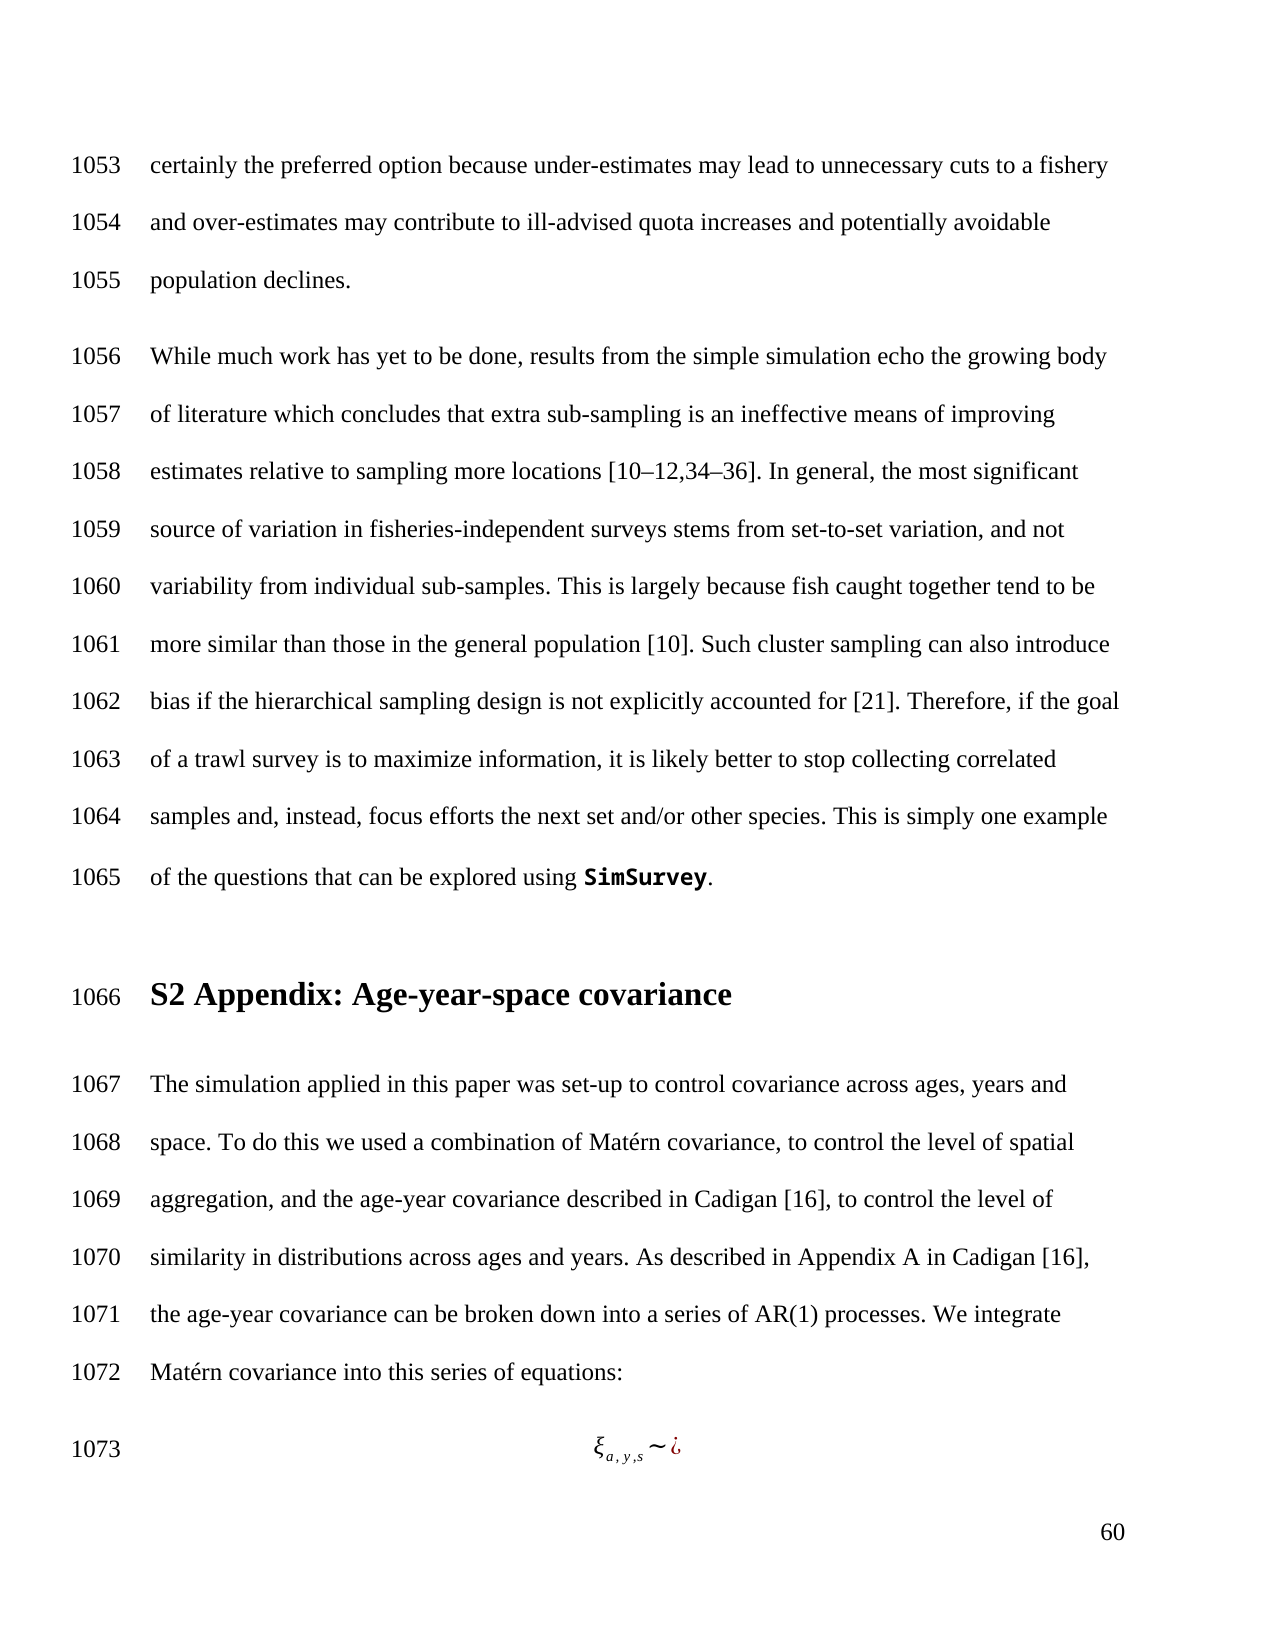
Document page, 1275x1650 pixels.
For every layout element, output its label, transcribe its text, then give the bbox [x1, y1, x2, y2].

subtitle S2 Appendix: Age-year-space covariance [150, 974, 1125, 1012]
text The simulation applied in this paper was set-up to control covariance across ages, years and space. To do this we used a combination of Matérn covariance, to control the level of spatial aggregation, and the age-year covariance described in Cadigan [16], to control the level of similarity in distributions across ages and years. As described in Appendix A in Cadigan [16], the age-year covariance can be broken down into a series of AR(1) processes. We integrate Matérn covariance into this series of equations: [150, 1069, 1125, 1385]
text While much work has yet to be done, results from the simple simulation echo the growing body of literature which concludes that extra sub-sampling is an ineffective means of improving estimates relative to sampling more locations [10–12,34–36]. In general, the most significant source of variation in fisheries-independent surveys stems from set-to-set variation, and not variability from individual sub-samples. This is largely because fish caught together tend to be more similar than those in the general population [10]. Such cluster sampling can also introduce bias if the hierarchical sampling design is not explicitly accounted for [21]. Therefore, if the goal of a trawl survey is to maximize information, it is likely better to stop collecting correlated samples and, instead, focus efforts the next set and/or other species. This is simply one example of the questions that can be explored using SimSurvey. [150, 341, 1125, 892]
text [150, 150, 1125, 294]
